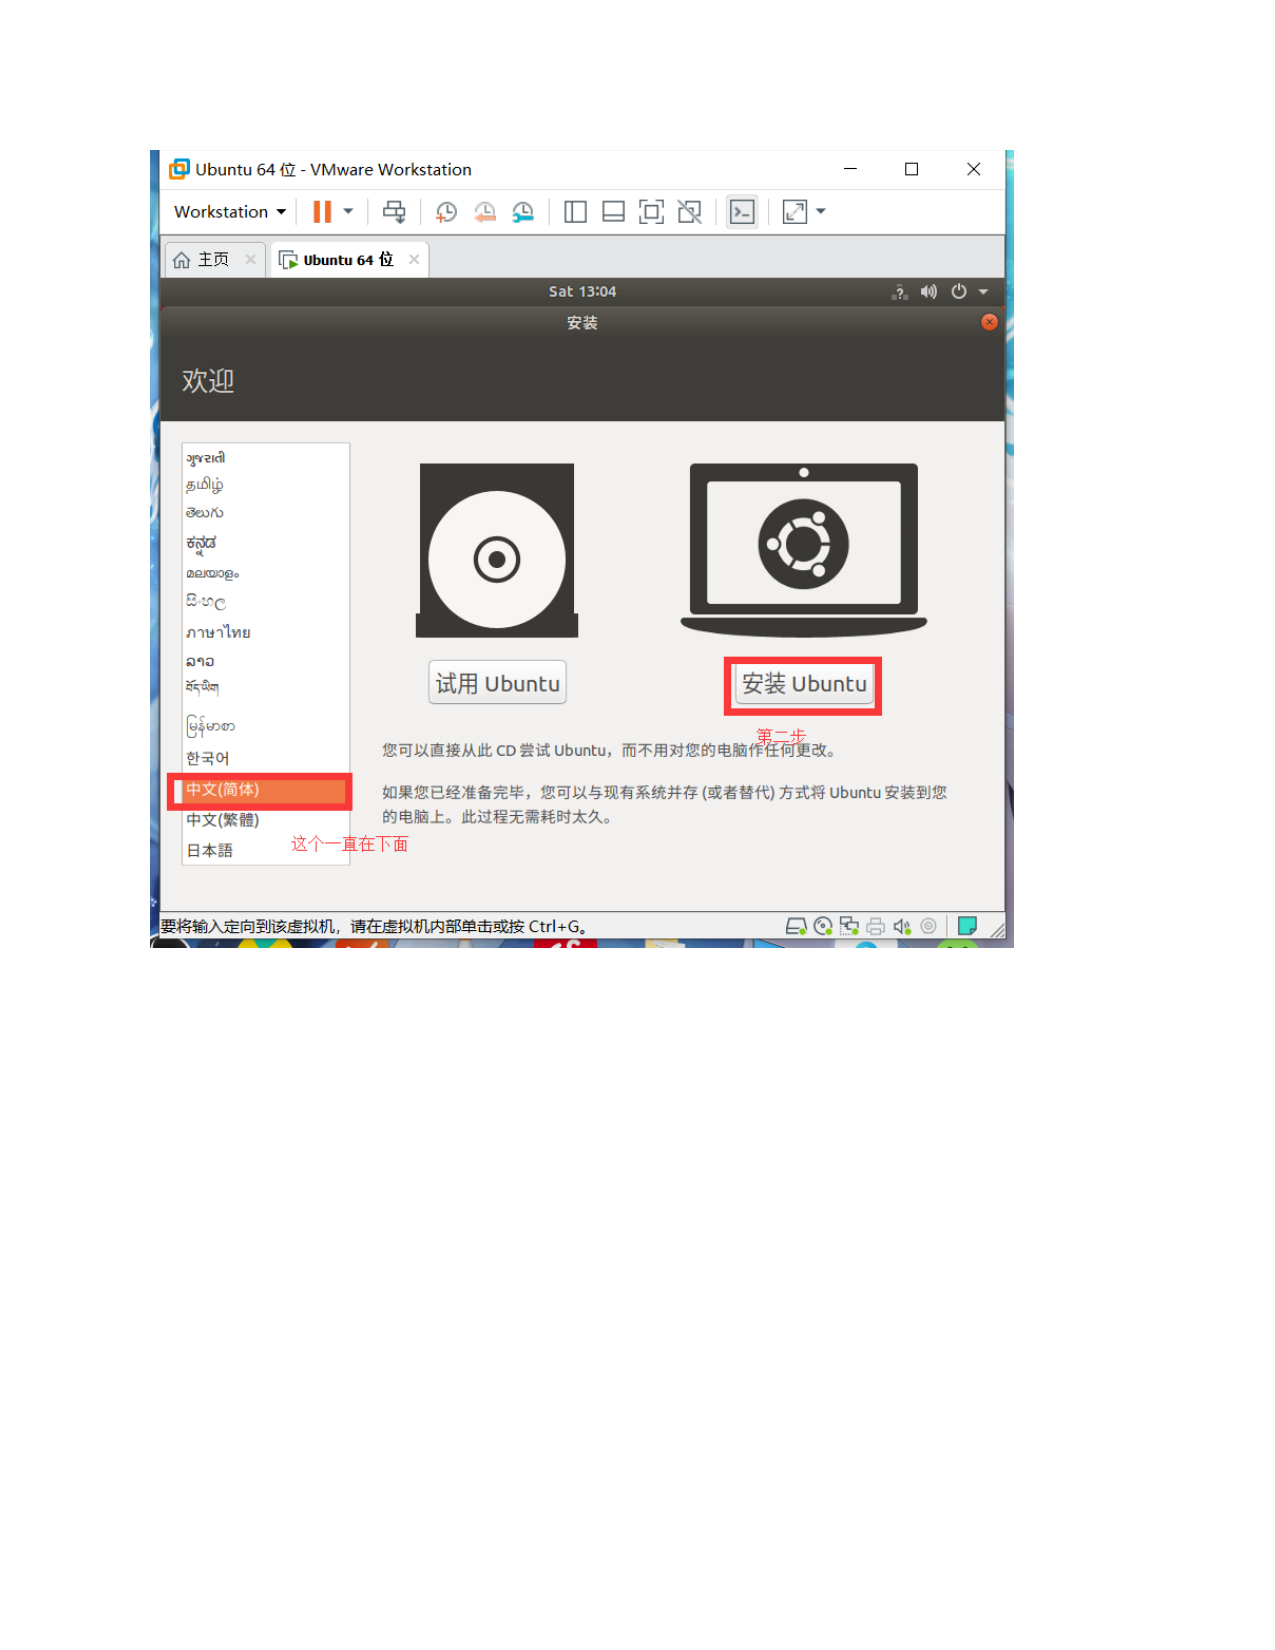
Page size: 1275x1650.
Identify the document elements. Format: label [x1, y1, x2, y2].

picture [150, 150, 1014, 948]
